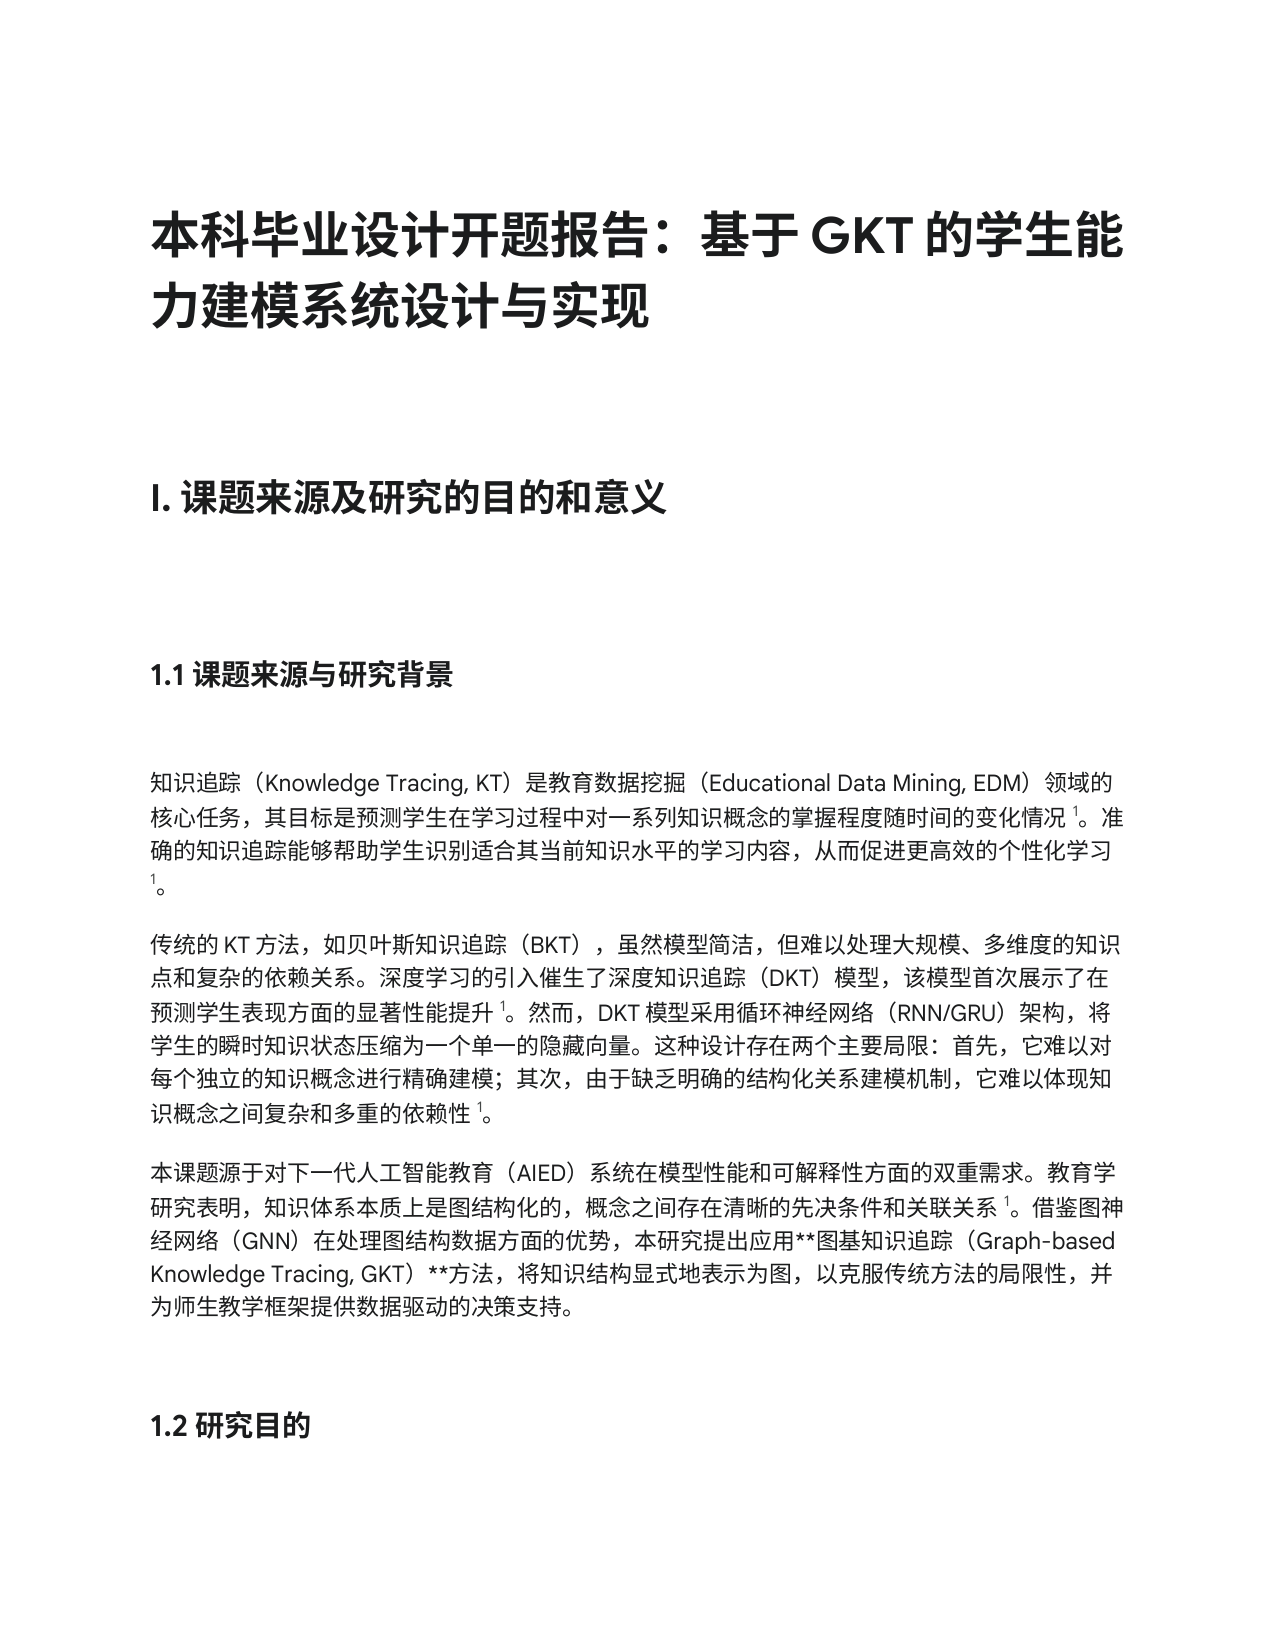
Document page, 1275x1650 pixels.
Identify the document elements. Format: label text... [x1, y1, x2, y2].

subtitle 1.1 课题来源与研究背景 [150, 657, 1125, 694]
subtitle 1.2 研究目的 [150, 1408, 1125, 1445]
text 知识追踪（Knowledge Tracing, KT）是教育数据挖掘（Educational Data Mining, EDM）领域的核心任务，其目标是预测学生在学习过程中对一系列知识概念的掌握程度随时间的变化情况 1。准确的知识追踪能够帮助学生识别适合其当前知识水平的学习内容，从而促进更高效的个性化学习 1。 [150, 769, 1125, 902]
text 传统的KT方法，如贝叶斯知识追踪（BKT），虽然模型简洁，但难以处理大规模、多维度的知识点和复杂的依赖关系。深度学习的引入催生了深度知识追踪（DKT）模型，该模型首次展示了在预测学生表现方面的显著性能提升 1。然而，DKT模型采用循环神经网络（RNN/GRU）架构，将学生的瞬时知识状态压缩为一个单一的隐藏向量。这种设计存在两个主要局限：首先，它难以对每个独立的知识概念进行精确建模；其次，由于缺乏明确的结构化关系建模机制，它难以体现知识概念之间复杂和多重的依赖性 1。 [150, 931, 1125, 1129]
subtitle 本科毕业设计开题报告：基于GKT的学生能力建模系统设计与实现 [150, 205, 1125, 339]
subtitle I. 课题来源及研究的目的和意义 [150, 476, 1125, 523]
text 本课题源于对下一代人工智能教育（AIED）系统在模型性能和可解释性方面的双重需求。教育学研究表明，知识体系本质上是图结构化的，概念之间存在清晰的先决条件和关联关系 1。借鉴图神经网络（GNN）在处理图结构数据方面的优势，本研究提出应用**图基知识追踪（Graph-based Knowledge Tracing, GKT）**方法，将知识结构显式地表示为图，以克服传统方法的局限性，并为师生教学框架提供数据驱动的决策支持。 [150, 1159, 1125, 1322]
